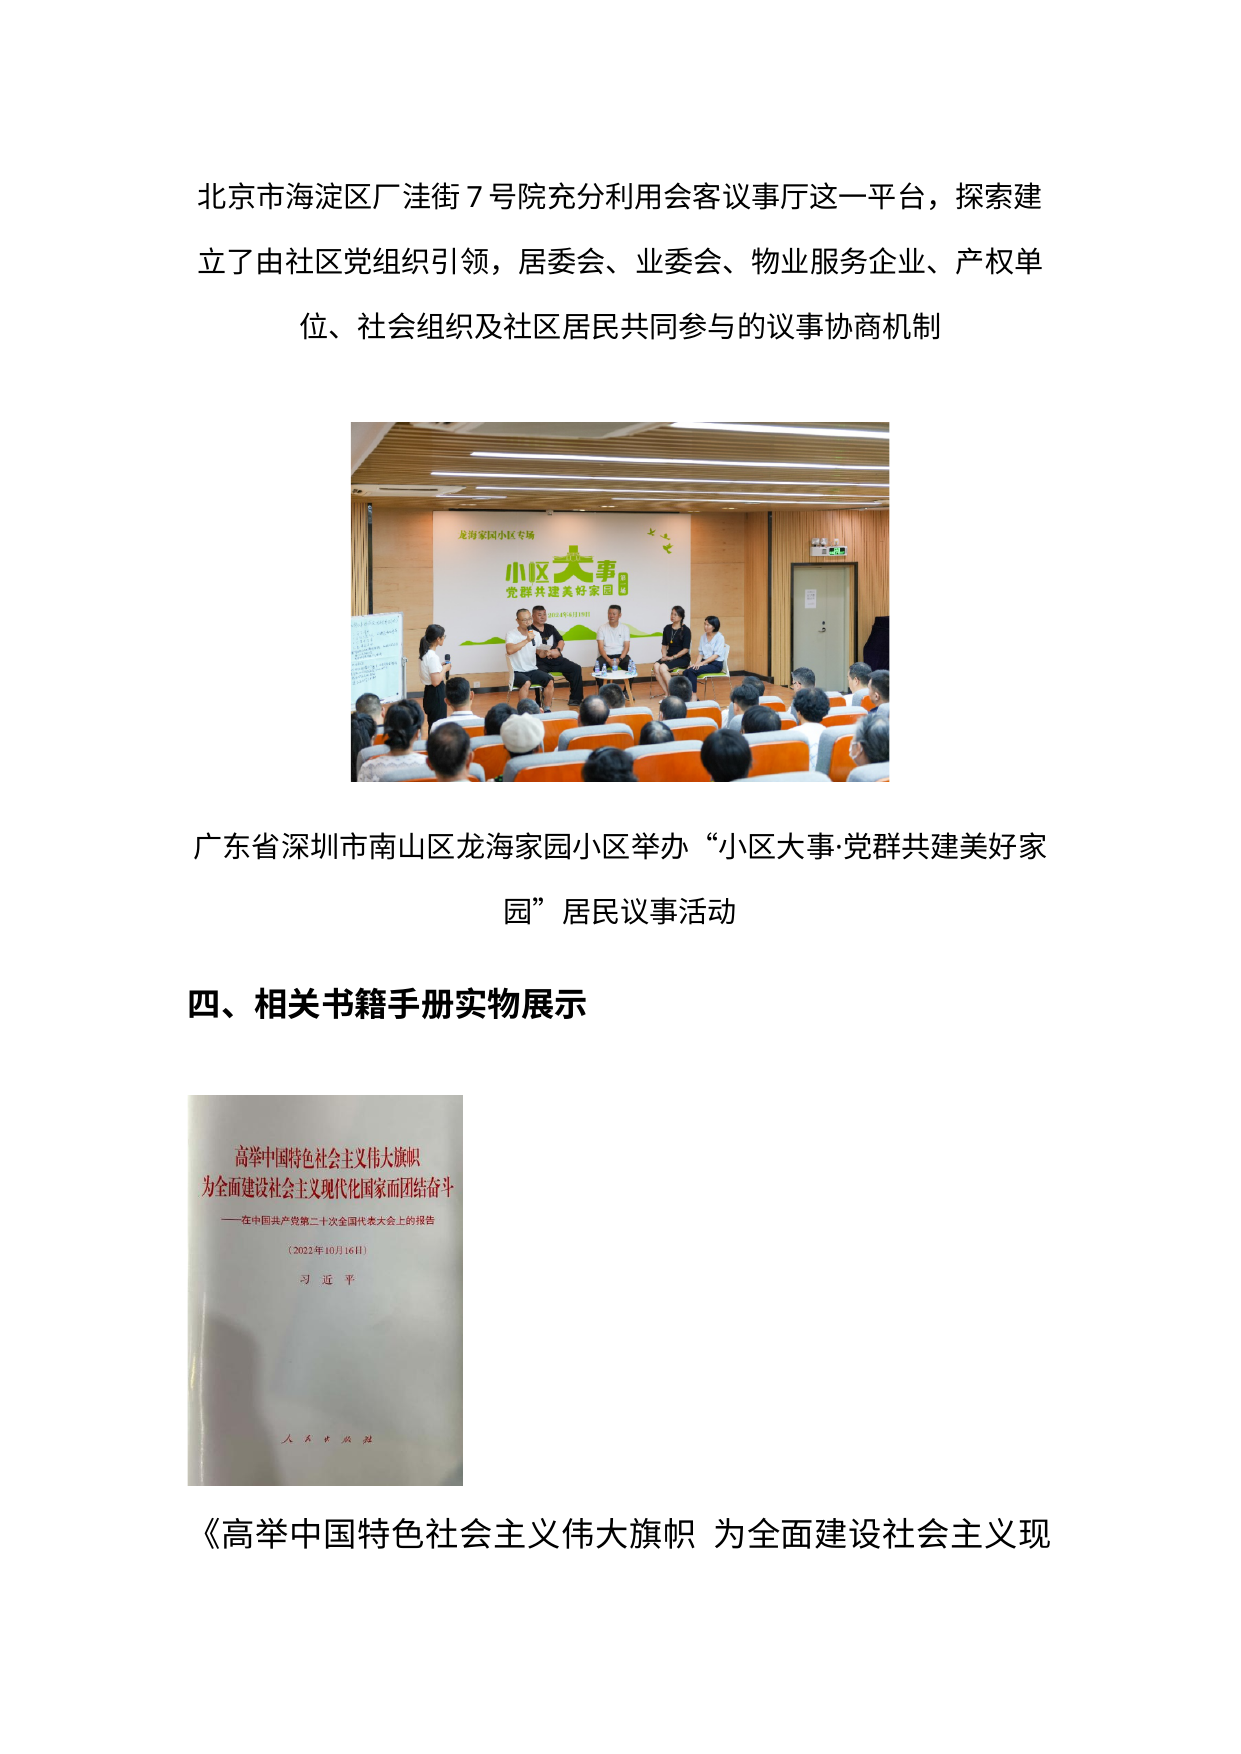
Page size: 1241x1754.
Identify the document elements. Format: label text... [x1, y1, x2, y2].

text 北京市海淀区厂洼街7号院充分利用会客议事厅这一平台，探索建立了由社区党组织引领，居委会、业委会、物业服务企业、产权单位、社会组织及社区居民共同参与的议事协商机制 [187, 162, 1053, 357]
picture [187, 1095, 463, 1486]
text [187, 1499, 1053, 1564]
picture [350, 422, 890, 782]
subtitle 四、相关书籍手册实物展示 [187, 969, 1053, 1034]
